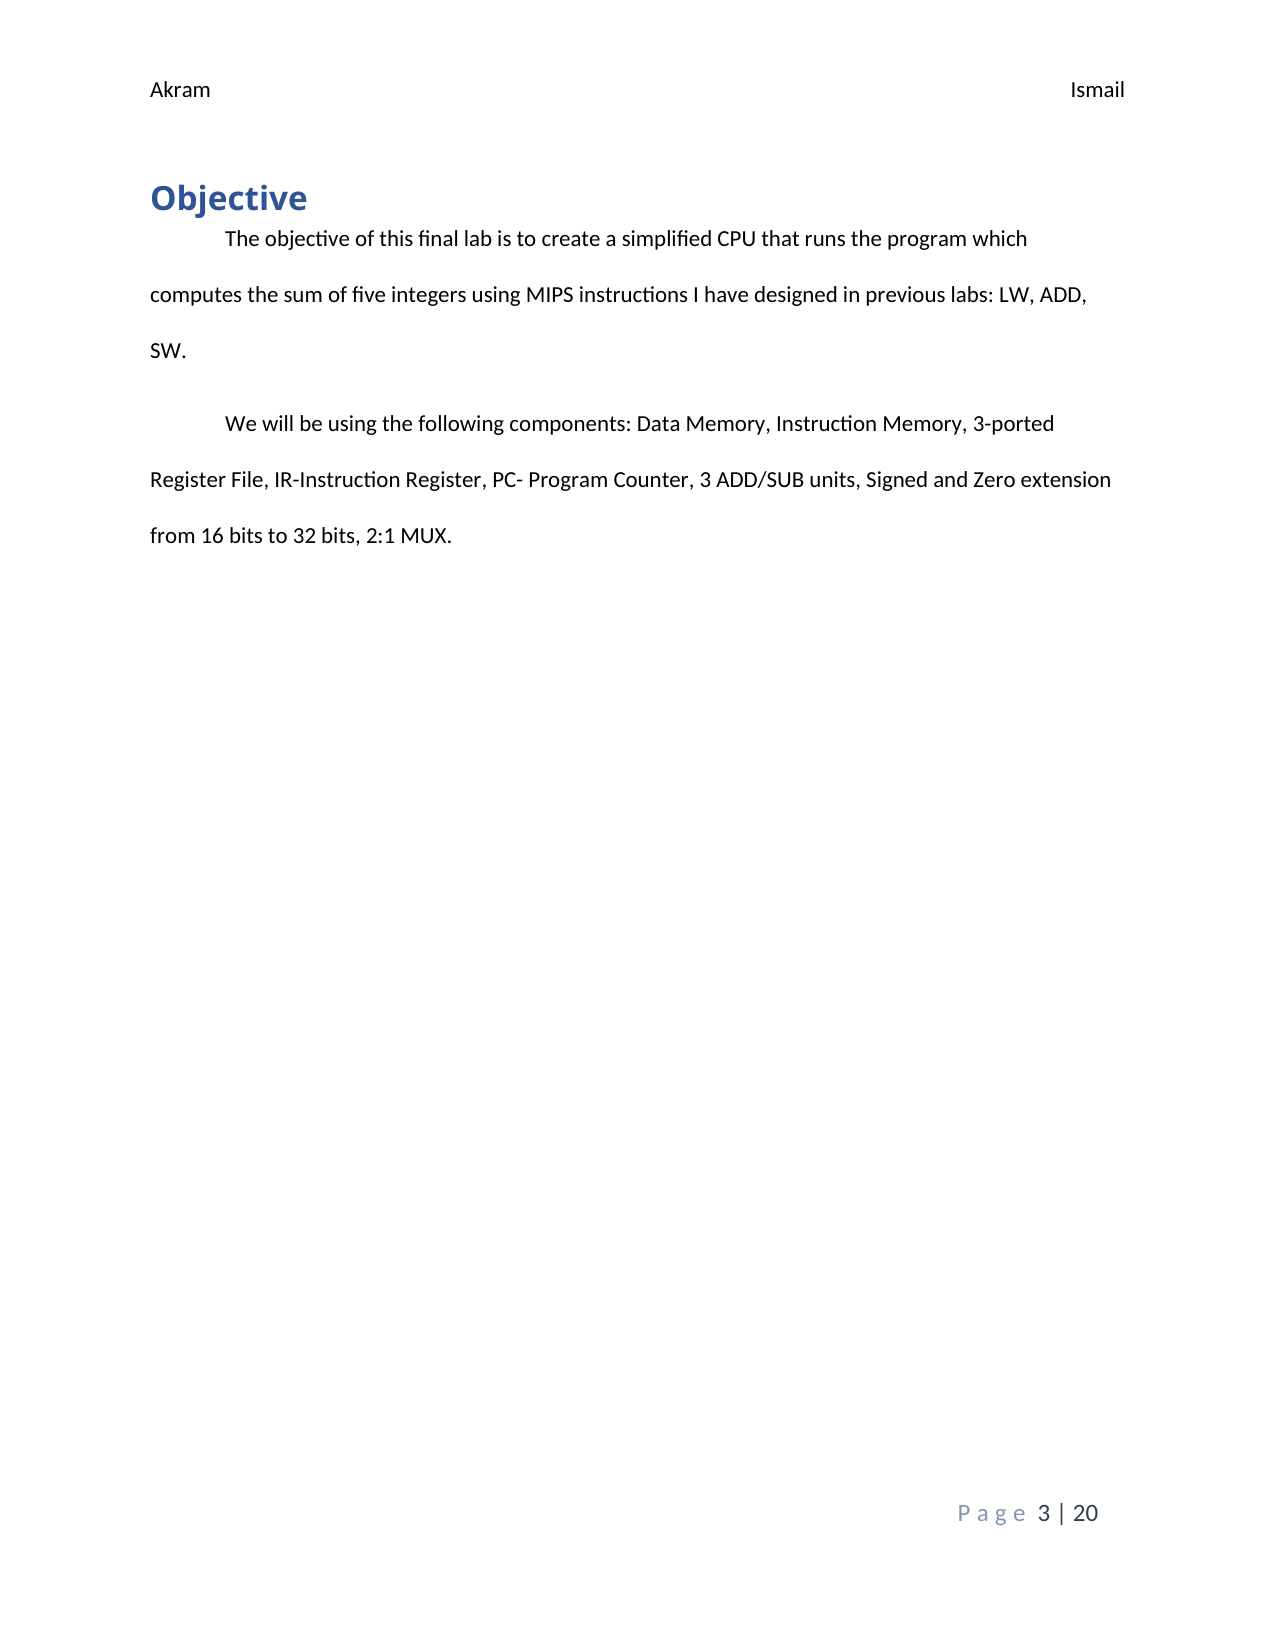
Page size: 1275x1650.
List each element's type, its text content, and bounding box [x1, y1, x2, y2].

text We will be using the following components: Data Memory, Instruction Memory, 3-ported Register File, IR-Instruction Register, PC- Program Counter, 3 ADD/SUB units, Signed and Zero extension from 16 bits to 32 bits, 2:1 MUX. [150, 409, 1125, 549]
subtitle Objective [150, 175, 1125, 220]
text The objective of this final lab is to create a simplified CPU that runs the program which computes the sum of five integers using MIPS instructions I have designed in previous labs: LW, ADD, SW. [150, 224, 1125, 364]
